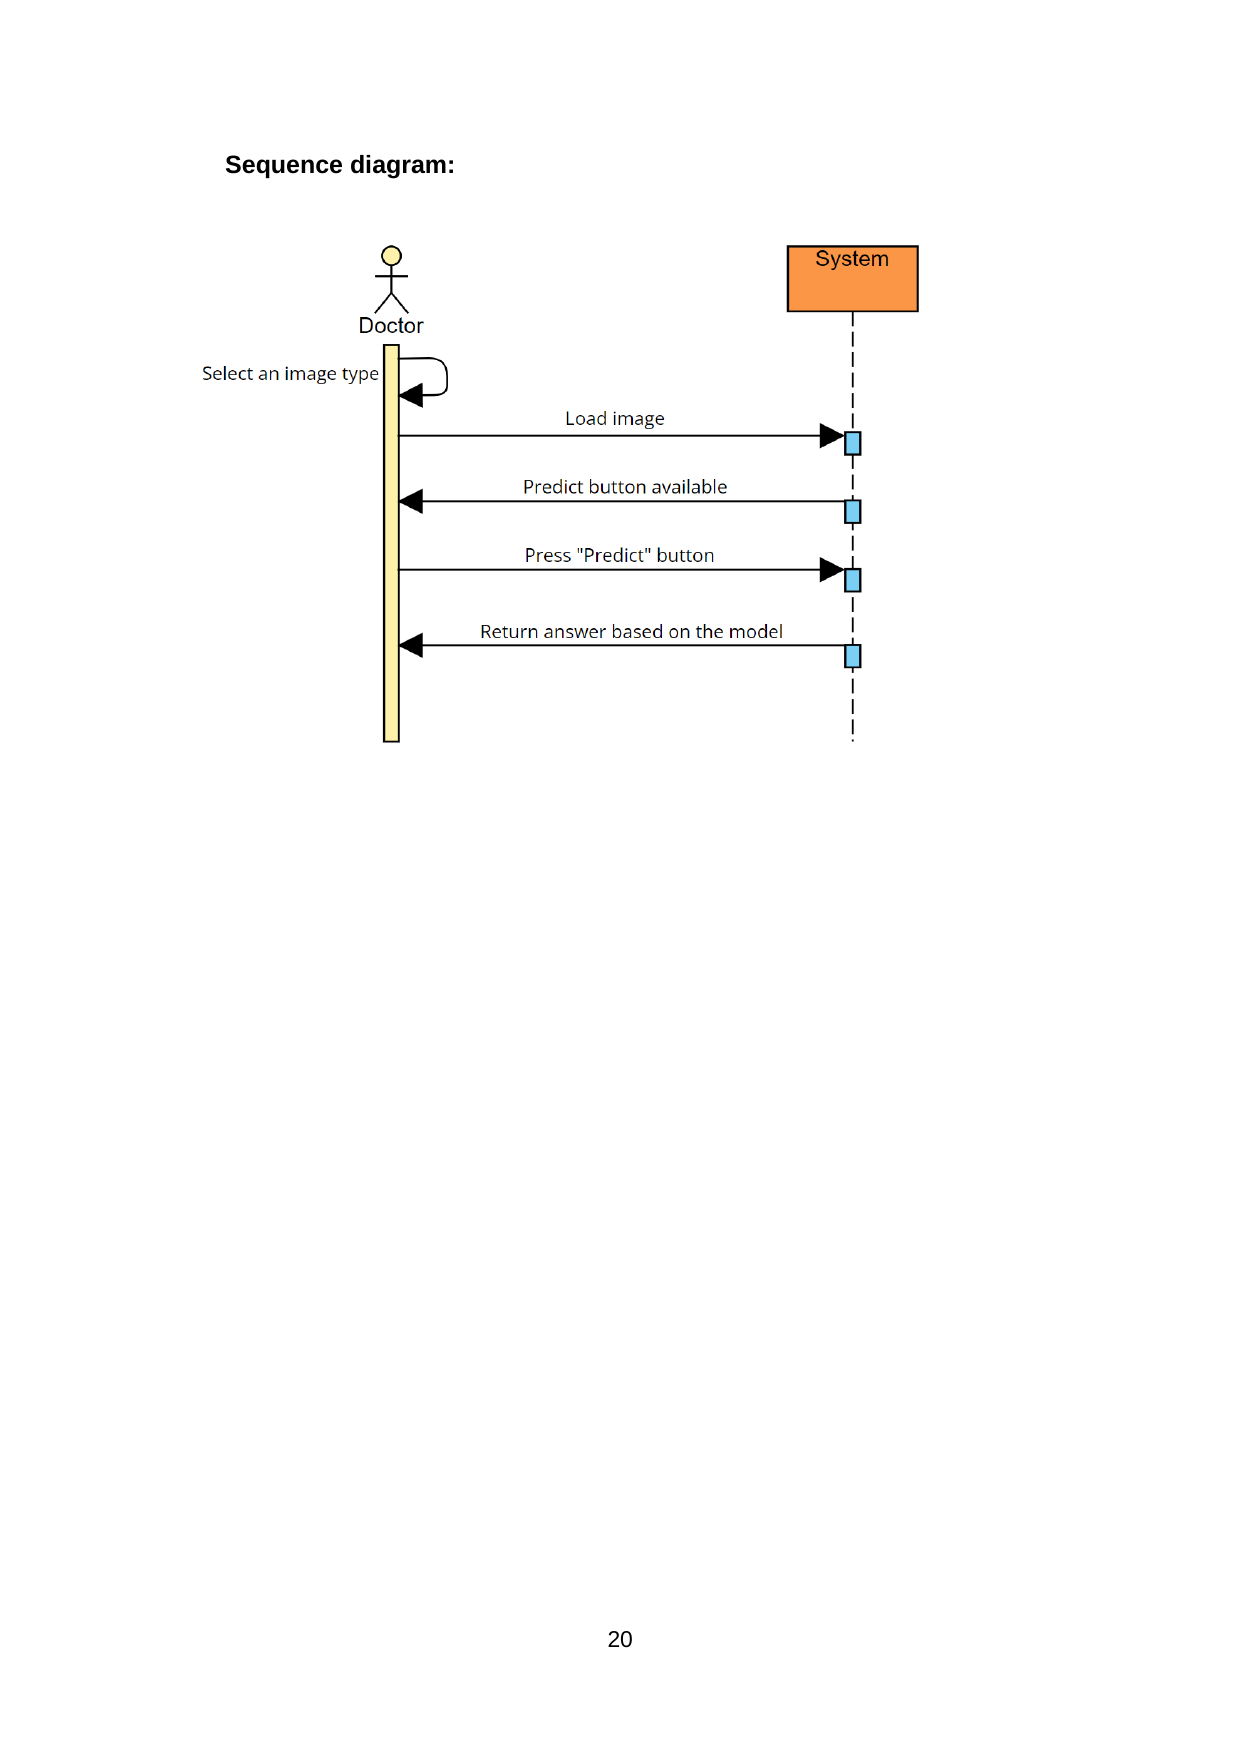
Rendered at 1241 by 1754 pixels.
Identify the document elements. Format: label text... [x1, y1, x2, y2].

picture [194, 205, 960, 799]
text Sequence diagram: [225, 150, 1053, 179]
